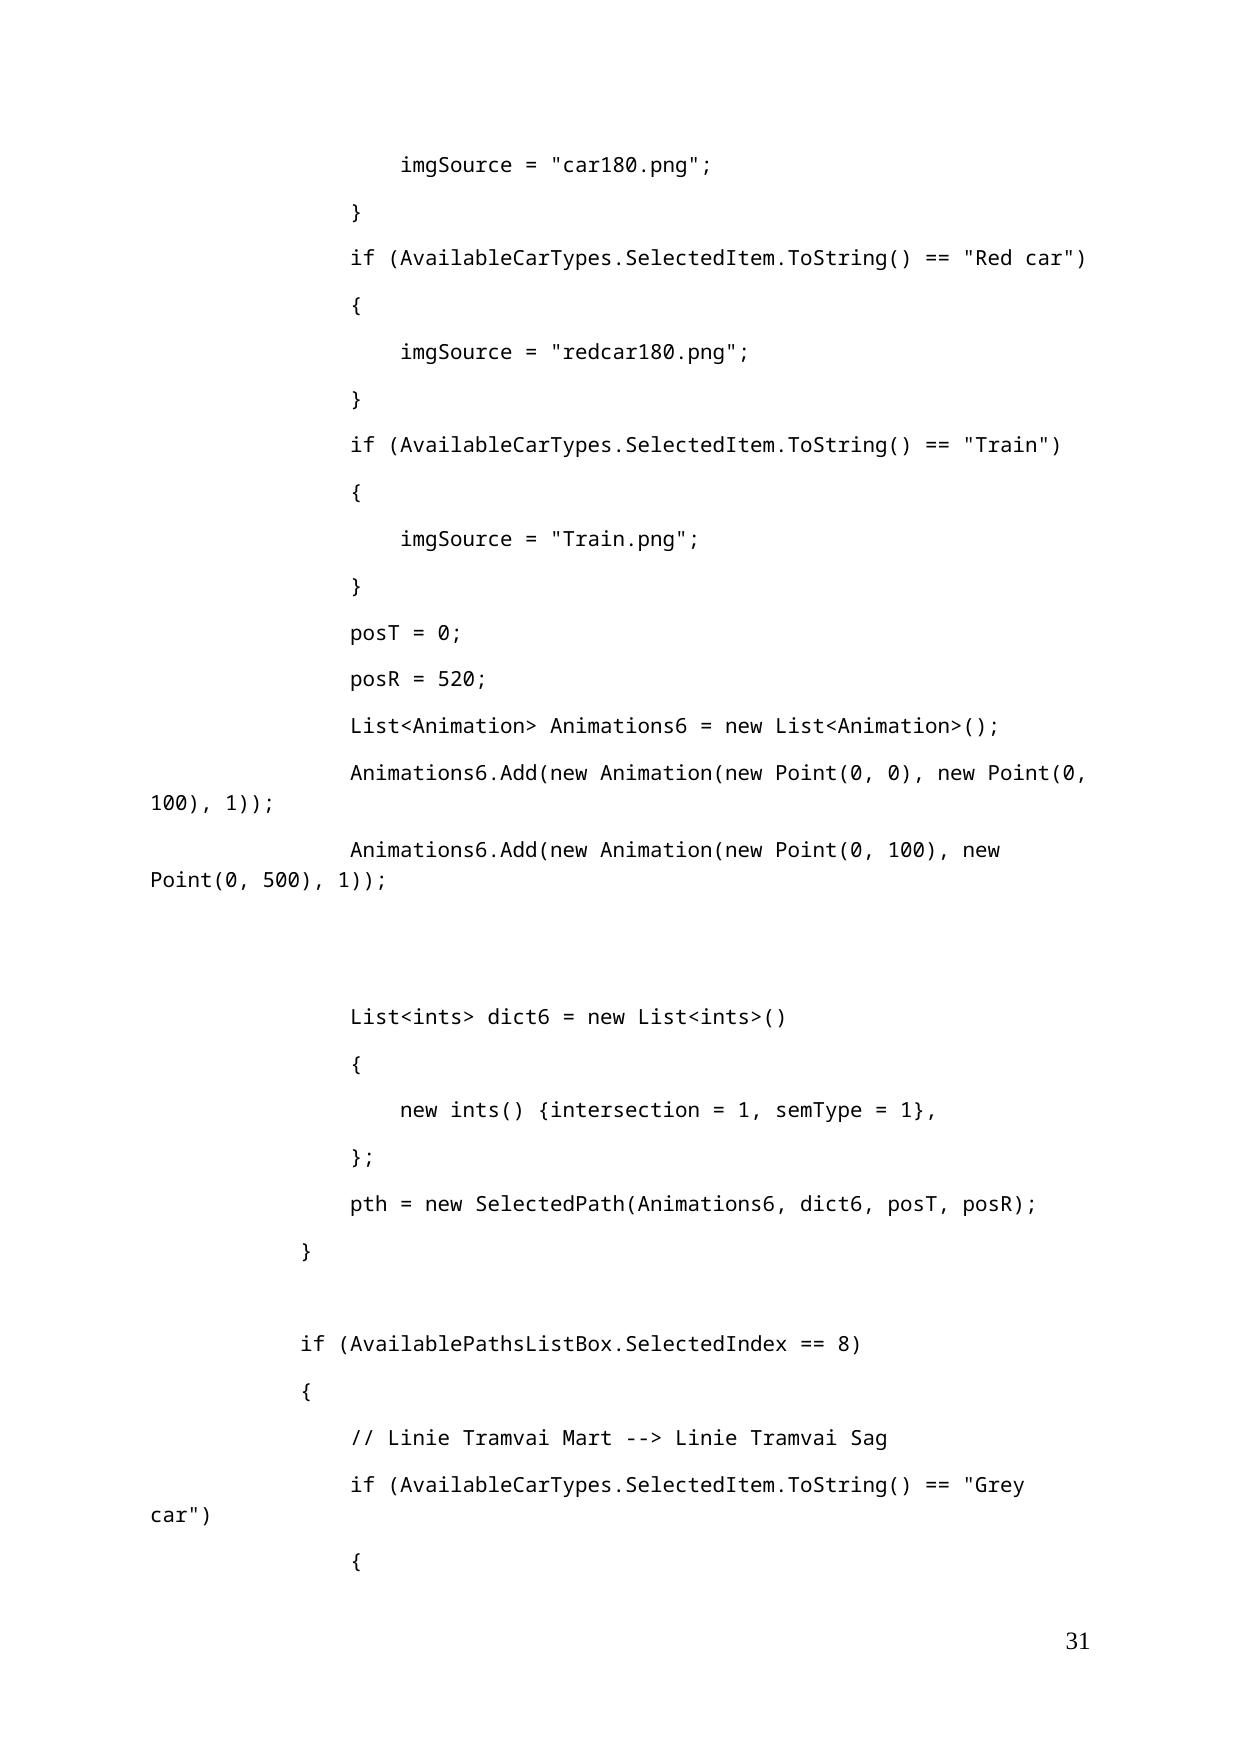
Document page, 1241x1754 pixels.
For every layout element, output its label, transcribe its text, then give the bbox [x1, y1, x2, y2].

text } [150, 384, 1090, 412]
text Animations6.Add(new Animation(new Point(0, 100), new Point(0, 500), 1)); [150, 835, 1090, 893]
text { [150, 1547, 1090, 1575]
text { [150, 1376, 1090, 1405]
text { [150, 1049, 1090, 1077]
text imgSource = "Train.png"; [150, 524, 1090, 553]
text List<ints> dict6 = new List<ints>() [150, 1002, 1090, 1031]
text new ints() {intersection = 1, semType = 1}, [150, 1096, 1090, 1124]
text if (AvailablePathsListBox.SelectedIndex == 8) [150, 1329, 1090, 1358]
text } [150, 1236, 1090, 1264]
text if (AvailableCarTypes.SelectedItem.ToString() == "Train") [150, 431, 1090, 459]
text { [150, 477, 1090, 506]
text imgSource = "car180.png"; [150, 150, 1090, 178]
text // Linie Tramvai Mart --> Linie Tramvai Sag [150, 1423, 1090, 1451]
text List<Animation> Animations6 = new List<Animation>(); [150, 711, 1090, 740]
text Animations6.Add(new Animation(new Point(0, 0), new Point(0, 100), 1)); [150, 758, 1090, 817]
text }; [150, 1142, 1090, 1171]
text imgSource = "redcar180.png"; [150, 337, 1090, 366]
text { [150, 290, 1090, 319]
text posT = 0; [150, 618, 1090, 646]
text posR = 520; [150, 664, 1090, 693]
text pth = new SelectedPath(Animations6, dict6, posT, posR); [150, 1189, 1090, 1218]
text if (AvailableCarTypes.SelectedItem.ToString() == "Red car") [150, 243, 1090, 272]
text } [150, 571, 1090, 599]
text if (AvailableCarTypes.SelectedItem.ToString() == "Grey car") [150, 1470, 1090, 1528]
text } [150, 197, 1090, 225]
